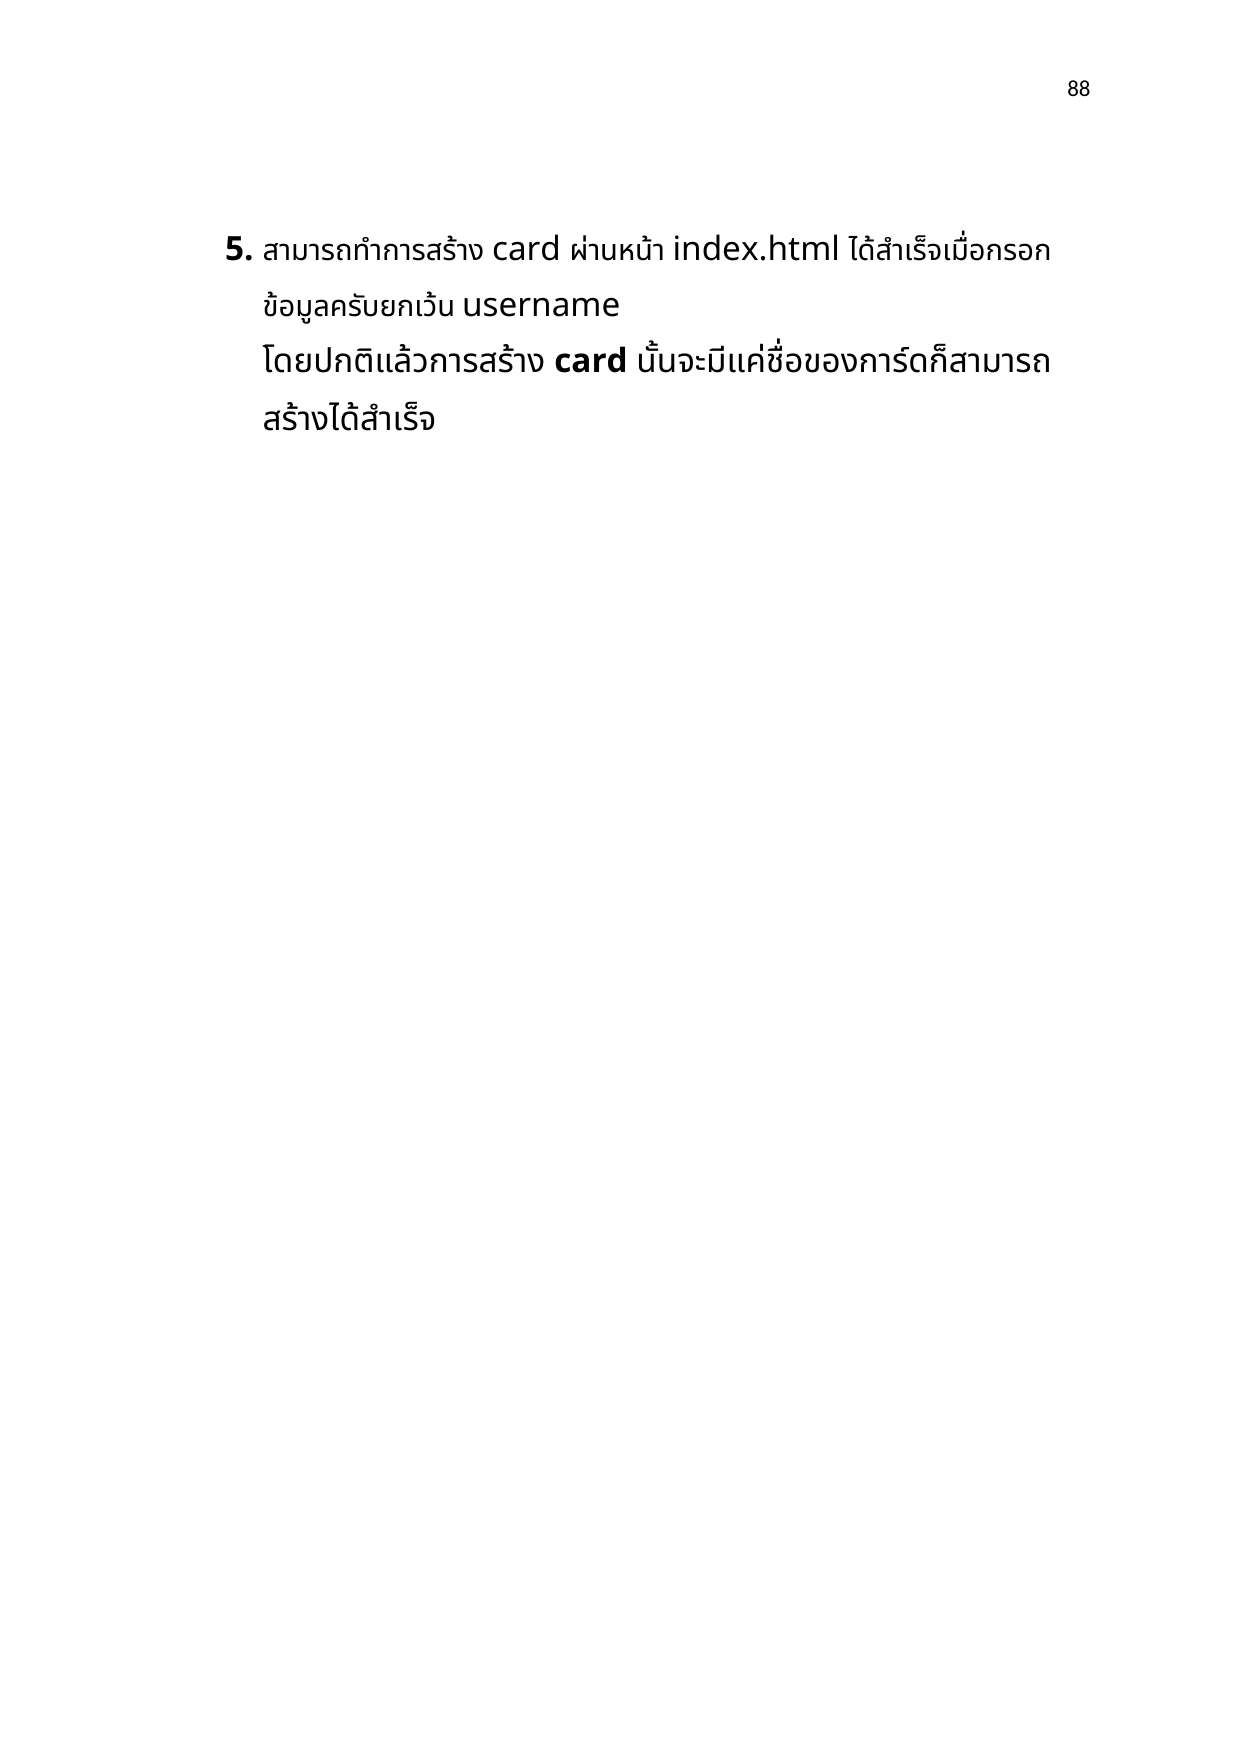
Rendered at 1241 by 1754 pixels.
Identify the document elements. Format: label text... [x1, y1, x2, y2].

list สามารถทำการสร้าง card ผ่านหน้า index.html ได้สำเร็จเมื่อกรอกข้อมูลครับยกเว้นusername โดยปกติแล้วการสร้าง card นั้นจะมีแค่ชื่อของการ์ดก็สามารถสร้างได้สำเร็จ [225, 225, 1090, 445]
